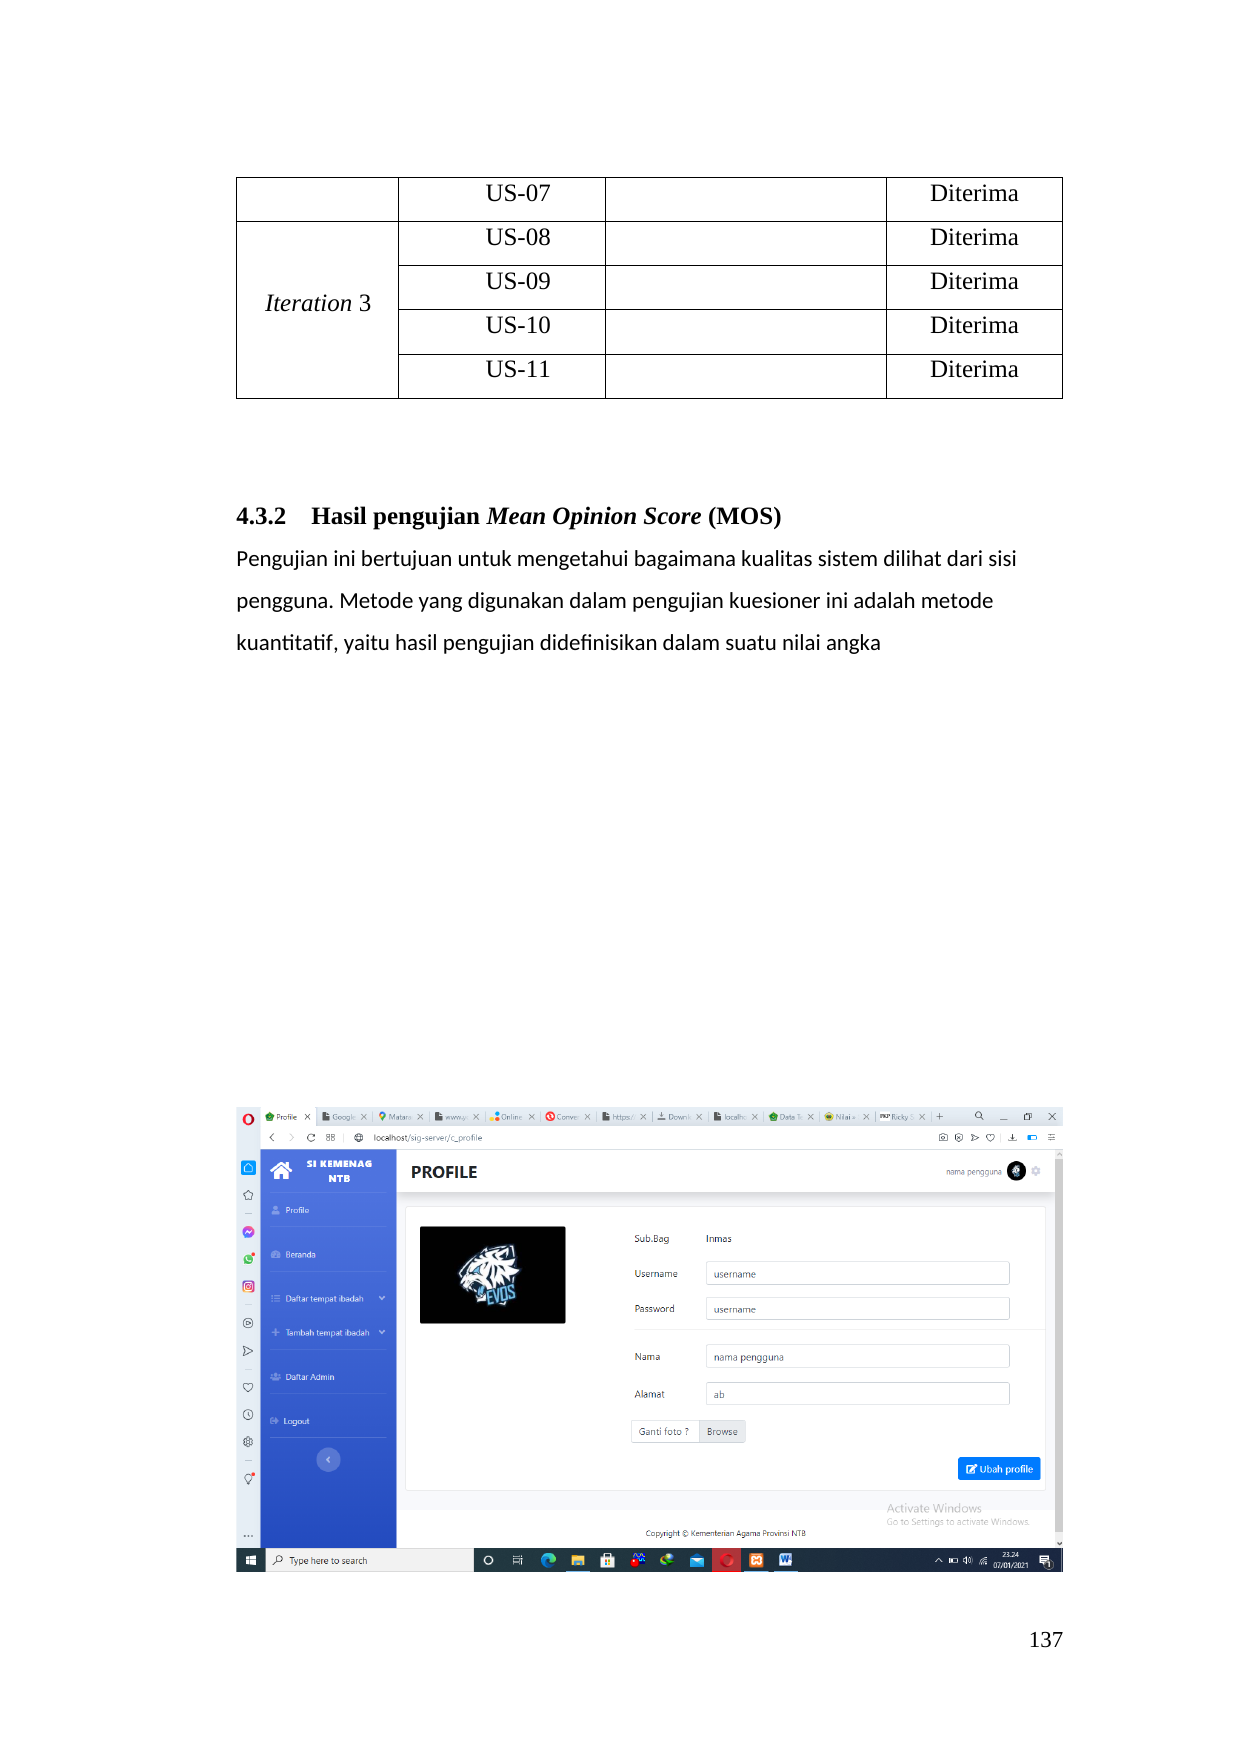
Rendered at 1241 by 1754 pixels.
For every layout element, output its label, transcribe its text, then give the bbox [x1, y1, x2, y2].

table_cell [606, 266, 886, 309]
table_cell Diterima [887, 266, 1062, 309]
table_cell Diterima [887, 178, 1062, 221]
table_cell Diterima [887, 355, 1062, 397]
table_cell [606, 178, 886, 221]
table_cell Iteration 3 [237, 222, 398, 397]
list Hasil pengujian Mean Opinion Score (MOS) [236, 501, 1063, 530]
table_cell [606, 355, 886, 397]
table_cell Diterima [887, 222, 1062, 265]
table_cell US-08 [399, 222, 605, 265]
table_cell US-09 [399, 266, 605, 309]
table_cell Diterima [887, 310, 1062, 353]
text Pengujian ini bertujuan untuk mengetahui bagaimana kualitas sistem dilihat dari sisi pengguna. Metode yang digunakan dalam pengujian kuesioner ini adalah metode kuantitatif, yaitu hasil pengujian didefinisikan dalam suatu nilai angka [236, 544, 1063, 657]
table_cell [606, 222, 886, 265]
table_cell [606, 310, 886, 353]
picture [236, 1107, 1063, 1572]
table_cell US-10 [399, 310, 605, 353]
table_cell US-07 [399, 178, 605, 221]
table_cell US-11 [399, 355, 605, 397]
